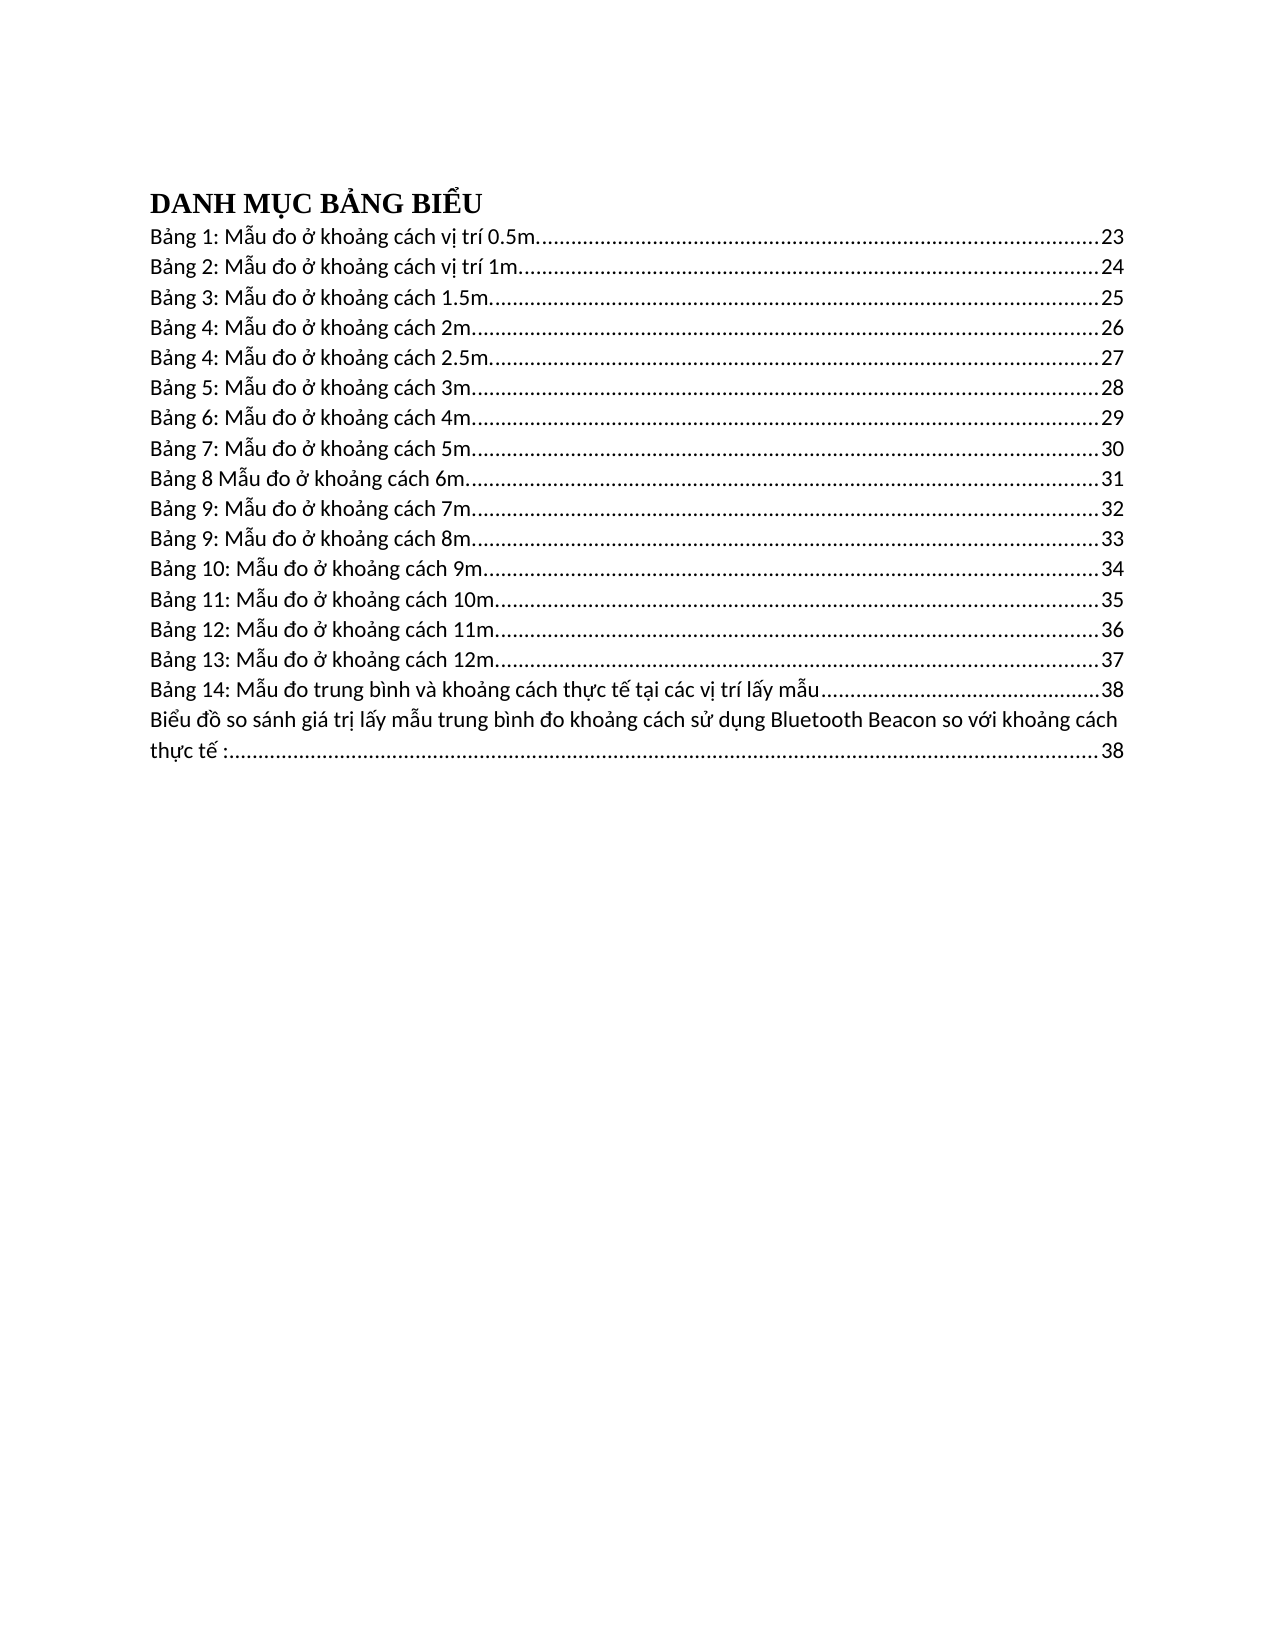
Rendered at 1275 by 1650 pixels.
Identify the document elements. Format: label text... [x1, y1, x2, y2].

text Bảng 4: Mẫu đo ở khoảng cách 2.5m. 27 [150, 343, 1125, 371]
text Biểu đồ so sánh giá trị lấy mẫu trung bình đo khoảng cách sử dụng Bluetooth Beacon so với khoảng cách thực tế : 38 [150, 706, 1125, 764]
text DANH MỤC BẢNG BIỂU [150, 186, 1125, 220]
text Bảng 9: Mẫu đo ở khoảng cách 7m. 32 [150, 494, 1125, 522]
text Bảng 12: Mẫu đo ở khoảng cách 11m. 36 [150, 615, 1125, 643]
text Bảng 6: Mẫu đo ở khoảng cách 4m. 29 [150, 403, 1125, 432]
text Bảng 8 Mẫu đo ở khoảng cách 6m. 31 [150, 464, 1125, 492]
text Bảng 4: Mẫu đo ở khoảng cách 2m. 26 [150, 313, 1125, 341]
text Bảng 7: Mẫu đo ở khoảng cách 5m. 30 [150, 434, 1125, 462]
text Bảng 3: Mẫu đo ở khoảng cách 1.5m. 25 [150, 283, 1125, 311]
text Bảng 11: Mẫu đo ở khoảng cách 10m. 35 [150, 585, 1125, 613]
text Bảng 5: Mẫu đo ở khoảng cách 3m. 28 [150, 373, 1125, 401]
text Bảng 2: Mẫu đo ở khoảng cách vị trí 1m. 24 [150, 252, 1125, 281]
text Bảng 9: Mẫu đo ở khoảng cách 8m. 33 [150, 524, 1125, 552]
text Bảng 14: Mẫu đo trung bình và khoảng cách thực tế tại các vị trí lấy mẫu 38 [150, 675, 1125, 703]
text Bảng 10: Mẫu đo ở khoảng cách 9m. 34 [150, 554, 1125, 583]
text Bảng 13: Mẫu đo ở khoảng cách 12m. 37 [150, 645, 1125, 673]
text Bảng 1: Mẫu đo ở khoảng cách vị trí 0.5m. 23 [150, 222, 1125, 250]
